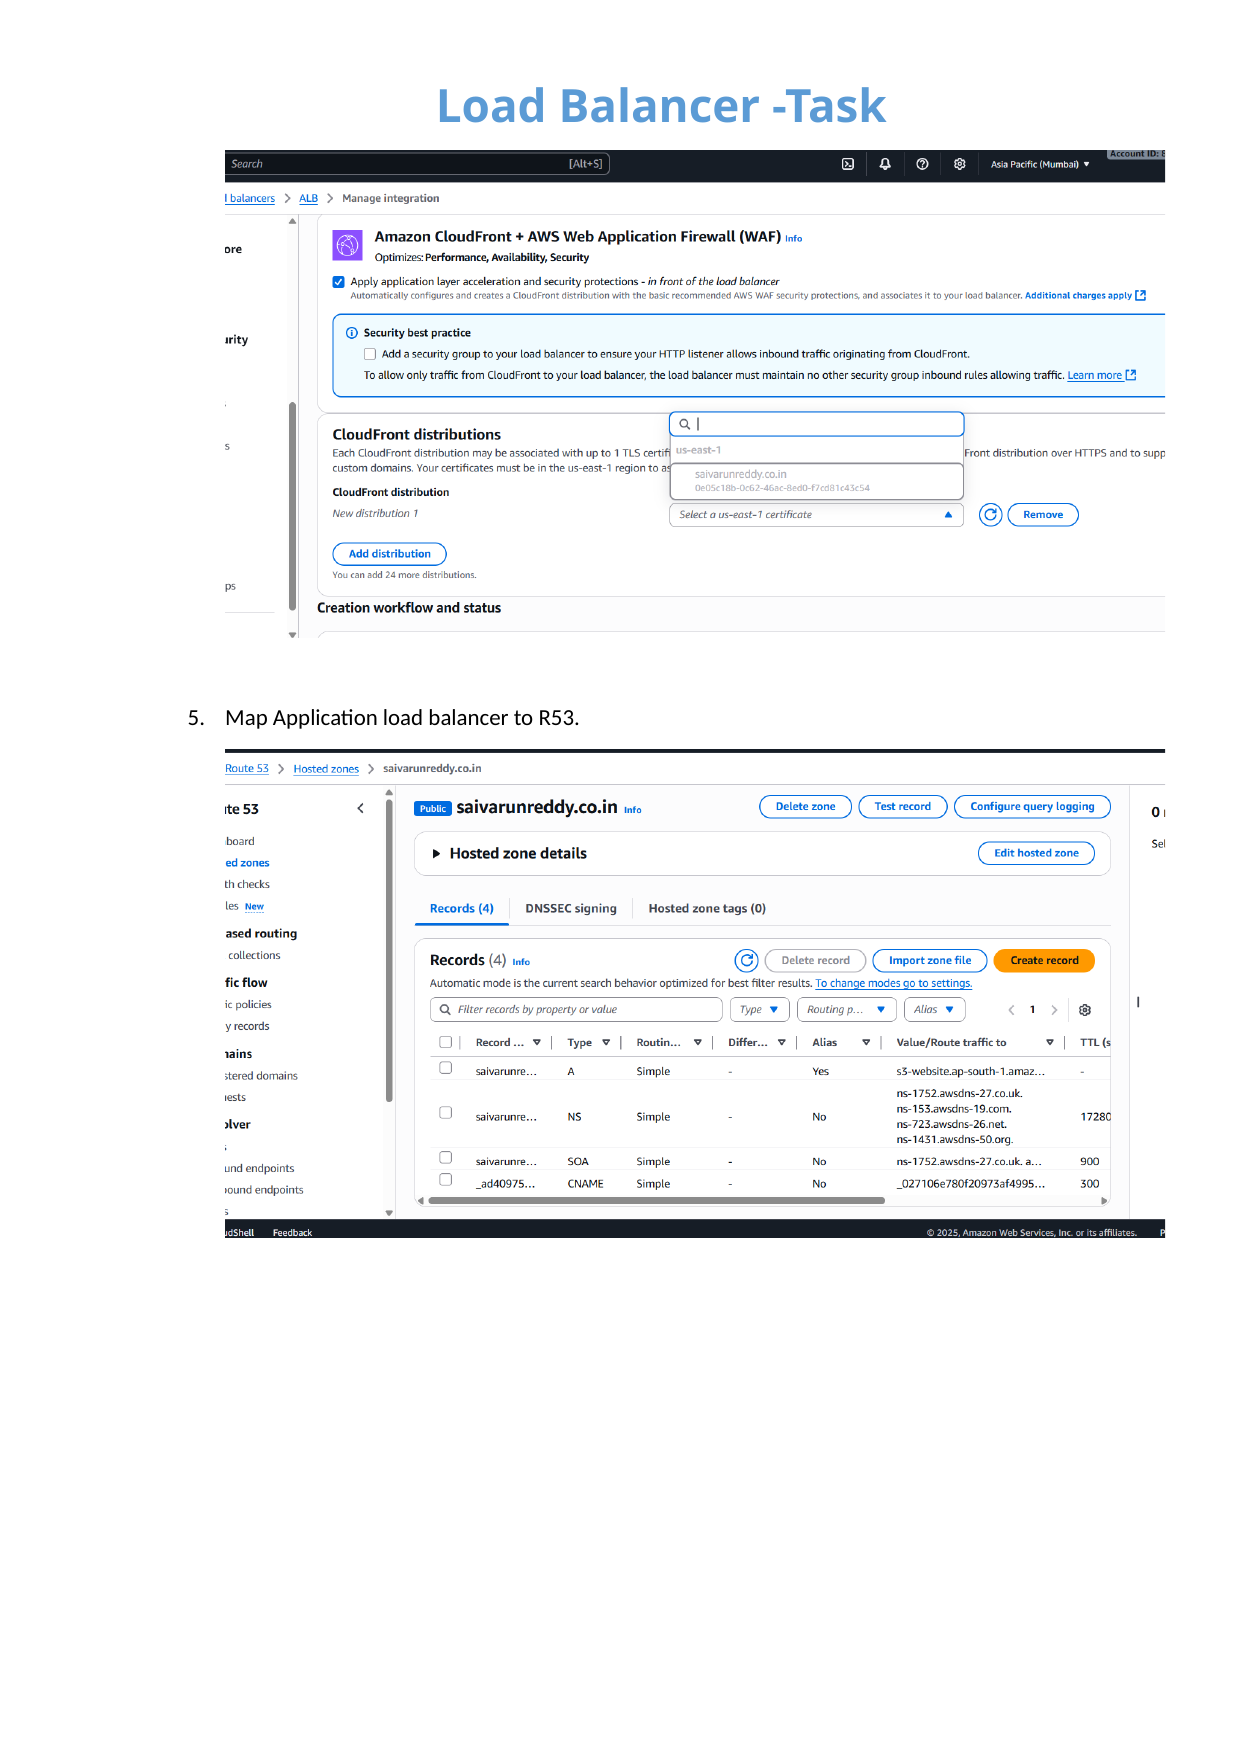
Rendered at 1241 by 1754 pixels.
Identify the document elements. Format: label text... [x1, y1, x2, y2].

picture [225, 150, 1166, 638]
picture [225, 749, 1166, 1238]
list Map Application load balancer to R53. [187, 703, 1090, 731]
